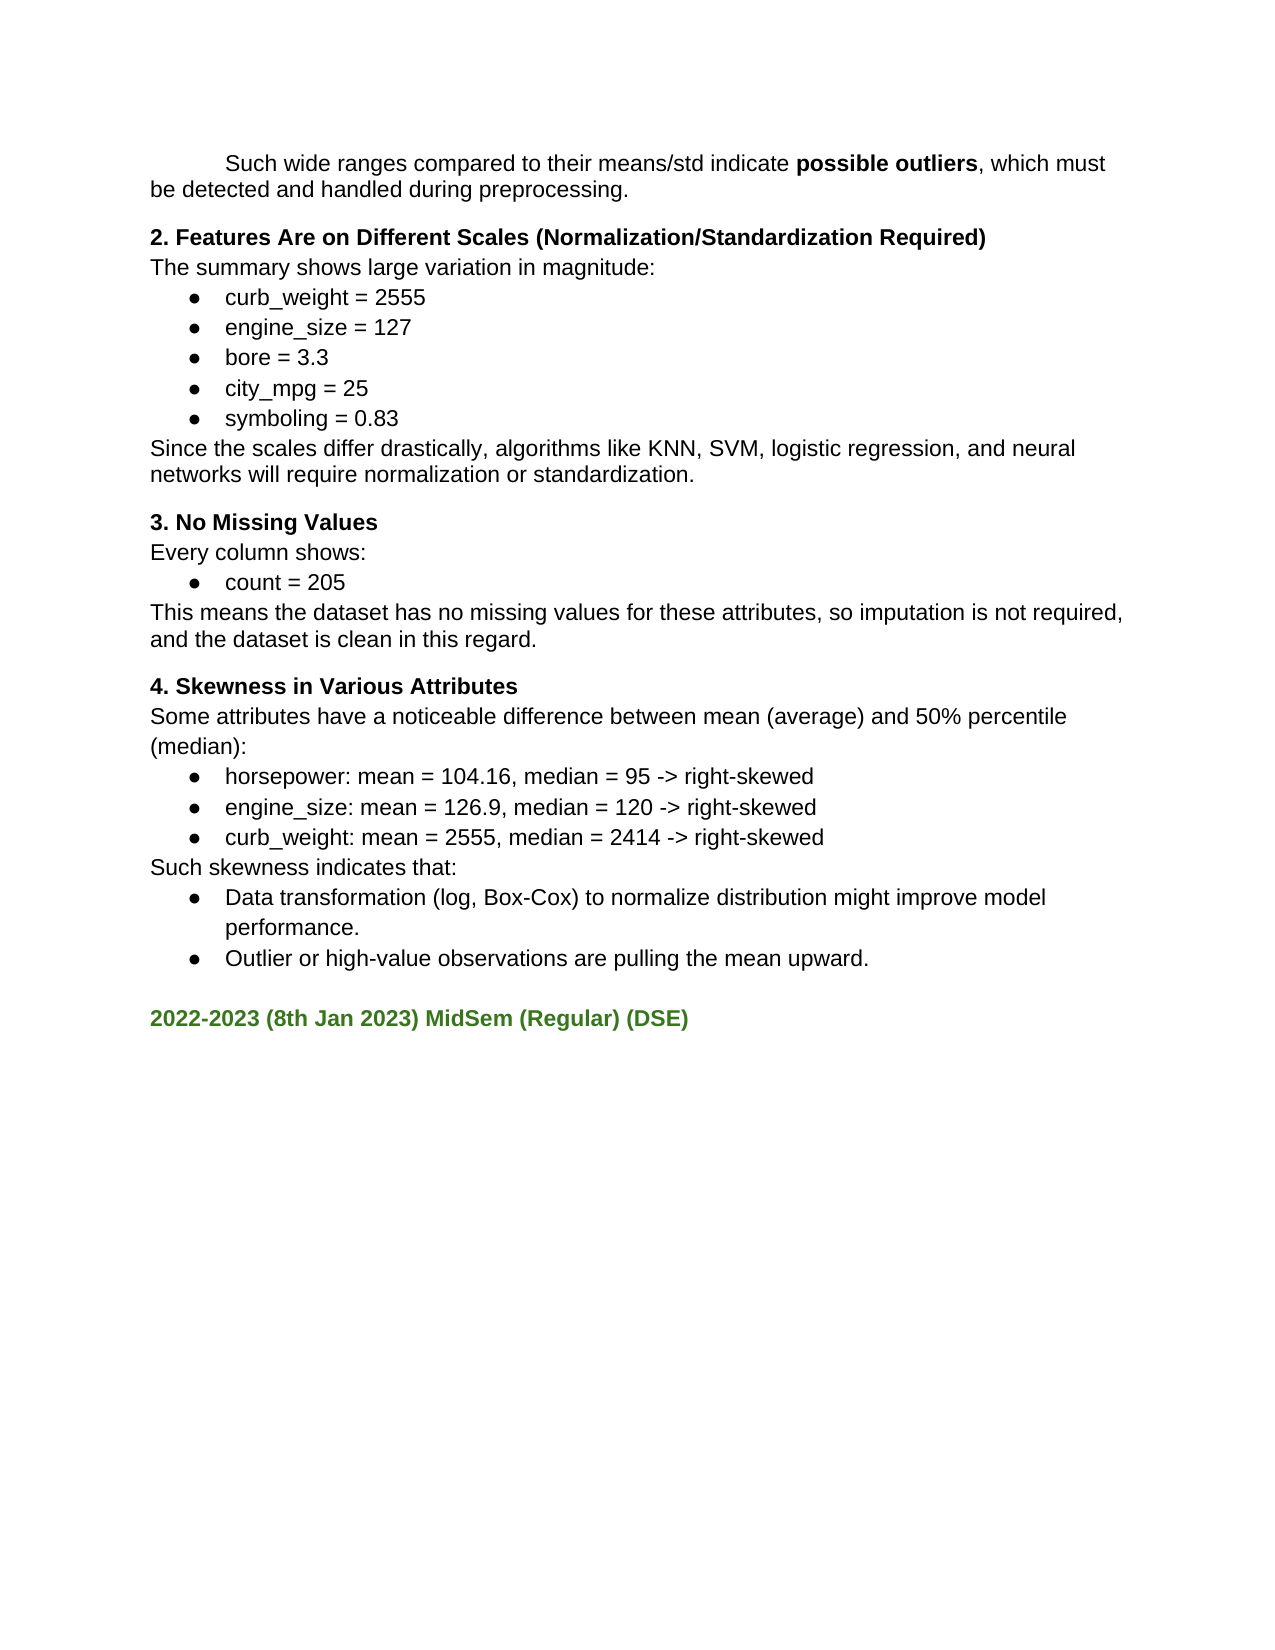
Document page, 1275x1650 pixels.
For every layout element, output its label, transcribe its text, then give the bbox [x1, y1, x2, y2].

text Such wide ranges compared to their means/std indicate possible outliers, which must be detected and handled during preprocessing. [150, 150, 1125, 203]
text This means the dataset has no missing values for these attributes, so imputation is not required, and the dataset is clean in this regard. [150, 599, 1125, 652]
list engine_size = 127 [187, 314, 1125, 341]
text 4. Skewness in Various Attributes [150, 673, 1125, 699]
list count = 205 [187, 569, 1125, 595]
list symboling = 0.83 [187, 405, 1125, 431]
list bore = 3.3 [187, 344, 1125, 371]
list Data transformation (log, Box-Cox) to normalize distribution might improve model performance. [187, 884, 1125, 941]
list curb_weight: mean = 2555, median = 2414 -> right-skewed [187, 824, 1125, 850]
list city_mpg = 25 [187, 374, 1125, 401]
list curb_weight = 2555 [187, 284, 1125, 310]
text 2. Features Are on Different Scales (Normalization/Standardization Required) [150, 223, 1125, 250]
text Such skewness indicates that: [150, 854, 1125, 880]
text The summary shows large variation in magnitude: [150, 254, 1125, 280]
list Outlier or high-value observations are pulling the mean upward. [187, 944, 1125, 971]
list engine_size: mean = 126.9, median = 120 -> right-skewed [187, 793, 1125, 820]
text Some attributes have a noticeable difference between mean (average) and 50% percentile (median): [150, 703, 1125, 759]
text 3. No Missing Values [150, 508, 1125, 535]
text Since the scales differ drastically, algorithms like KNN, SVM, logistic regression, and neural networks will require normalization or standardization. [150, 435, 1125, 488]
list horsepower: mean = 104.16, median = 95 -> right-skewed [187, 763, 1125, 790]
text 2022-2023 (8th Jan 2023) MidSem (Regular) (DSE) [150, 1005, 1125, 1031]
text Every column shows: [150, 539, 1125, 565]
